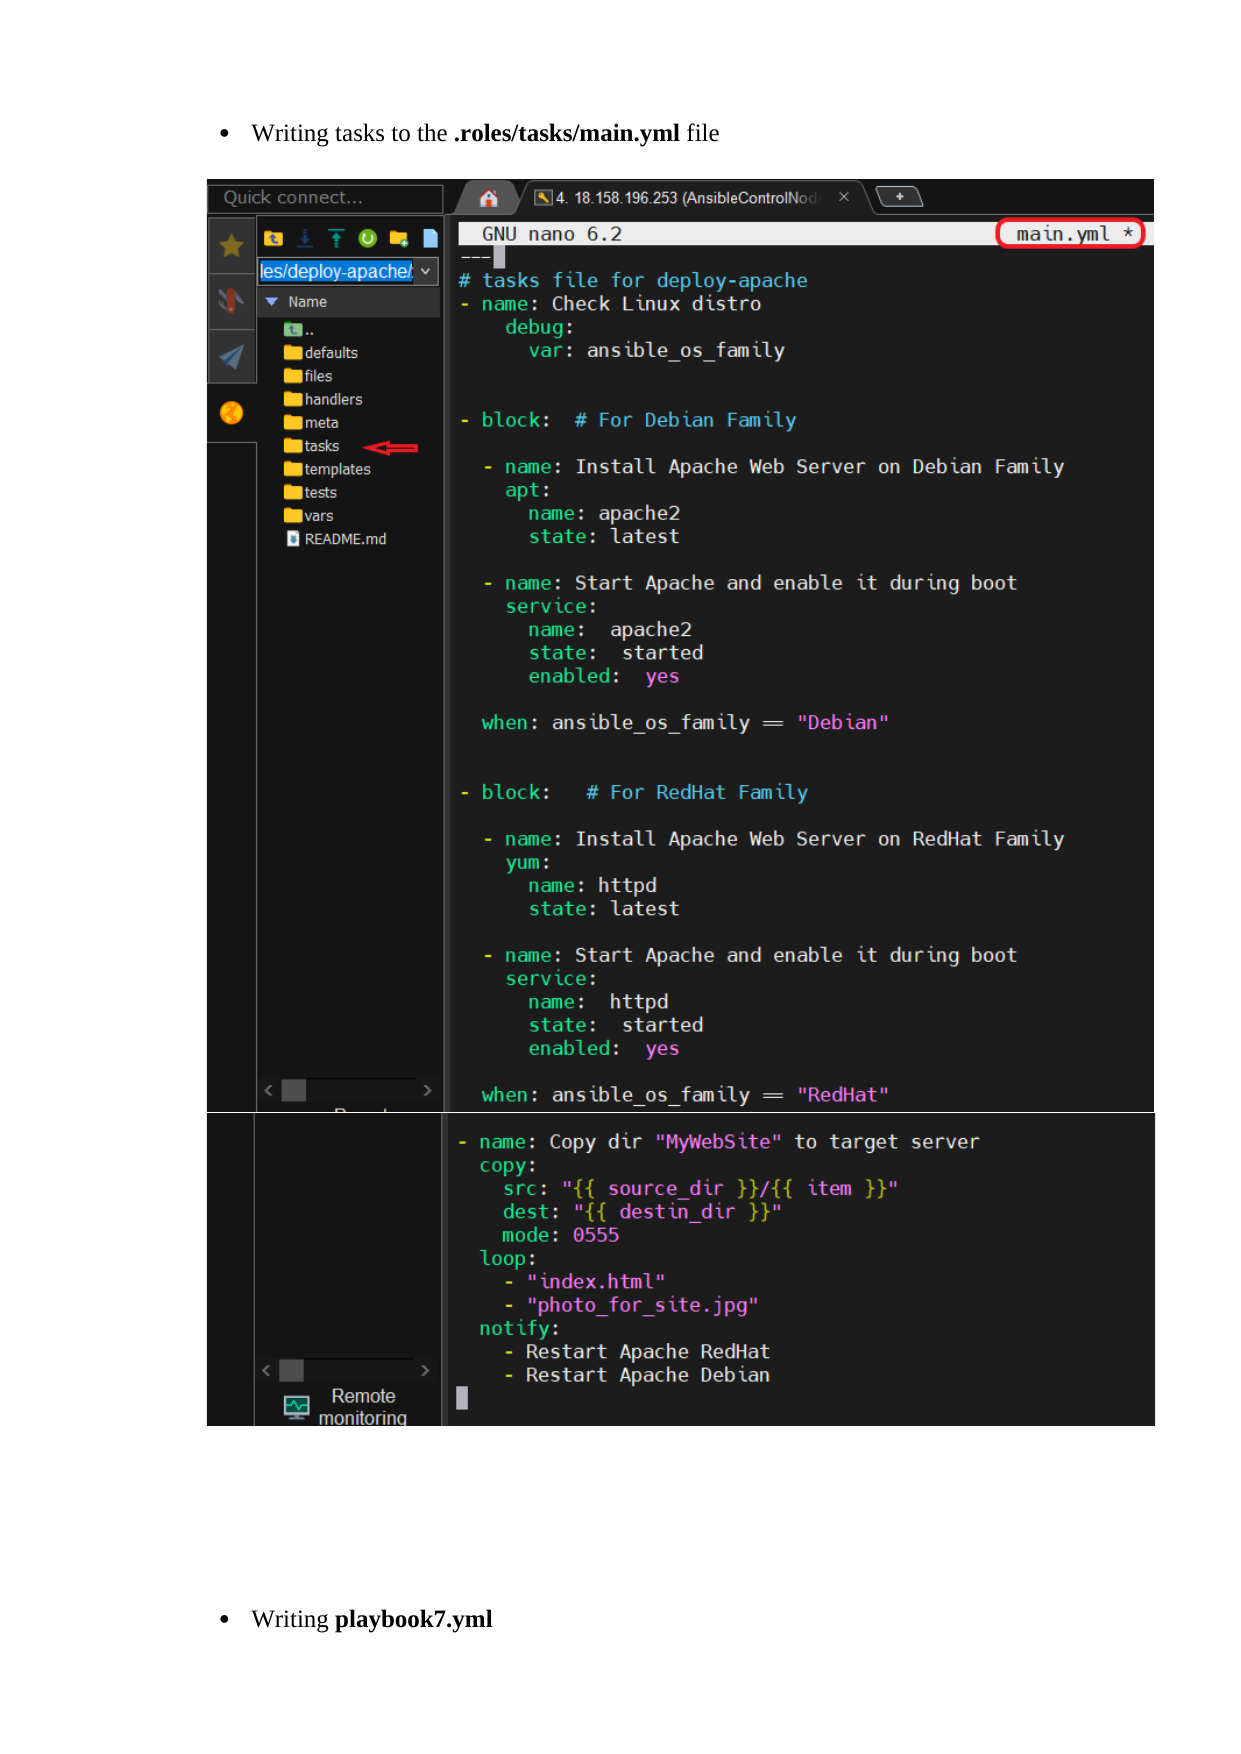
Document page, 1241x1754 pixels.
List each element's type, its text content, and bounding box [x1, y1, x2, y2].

list Writing tasks to the .roles/tasks/main.yml file [220, 118, 1152, 147]
picture [206, 1113, 1156, 1426]
list Writing playbook7.yml [220, 1604, 1152, 1633]
picture [206, 179, 1154, 1112]
